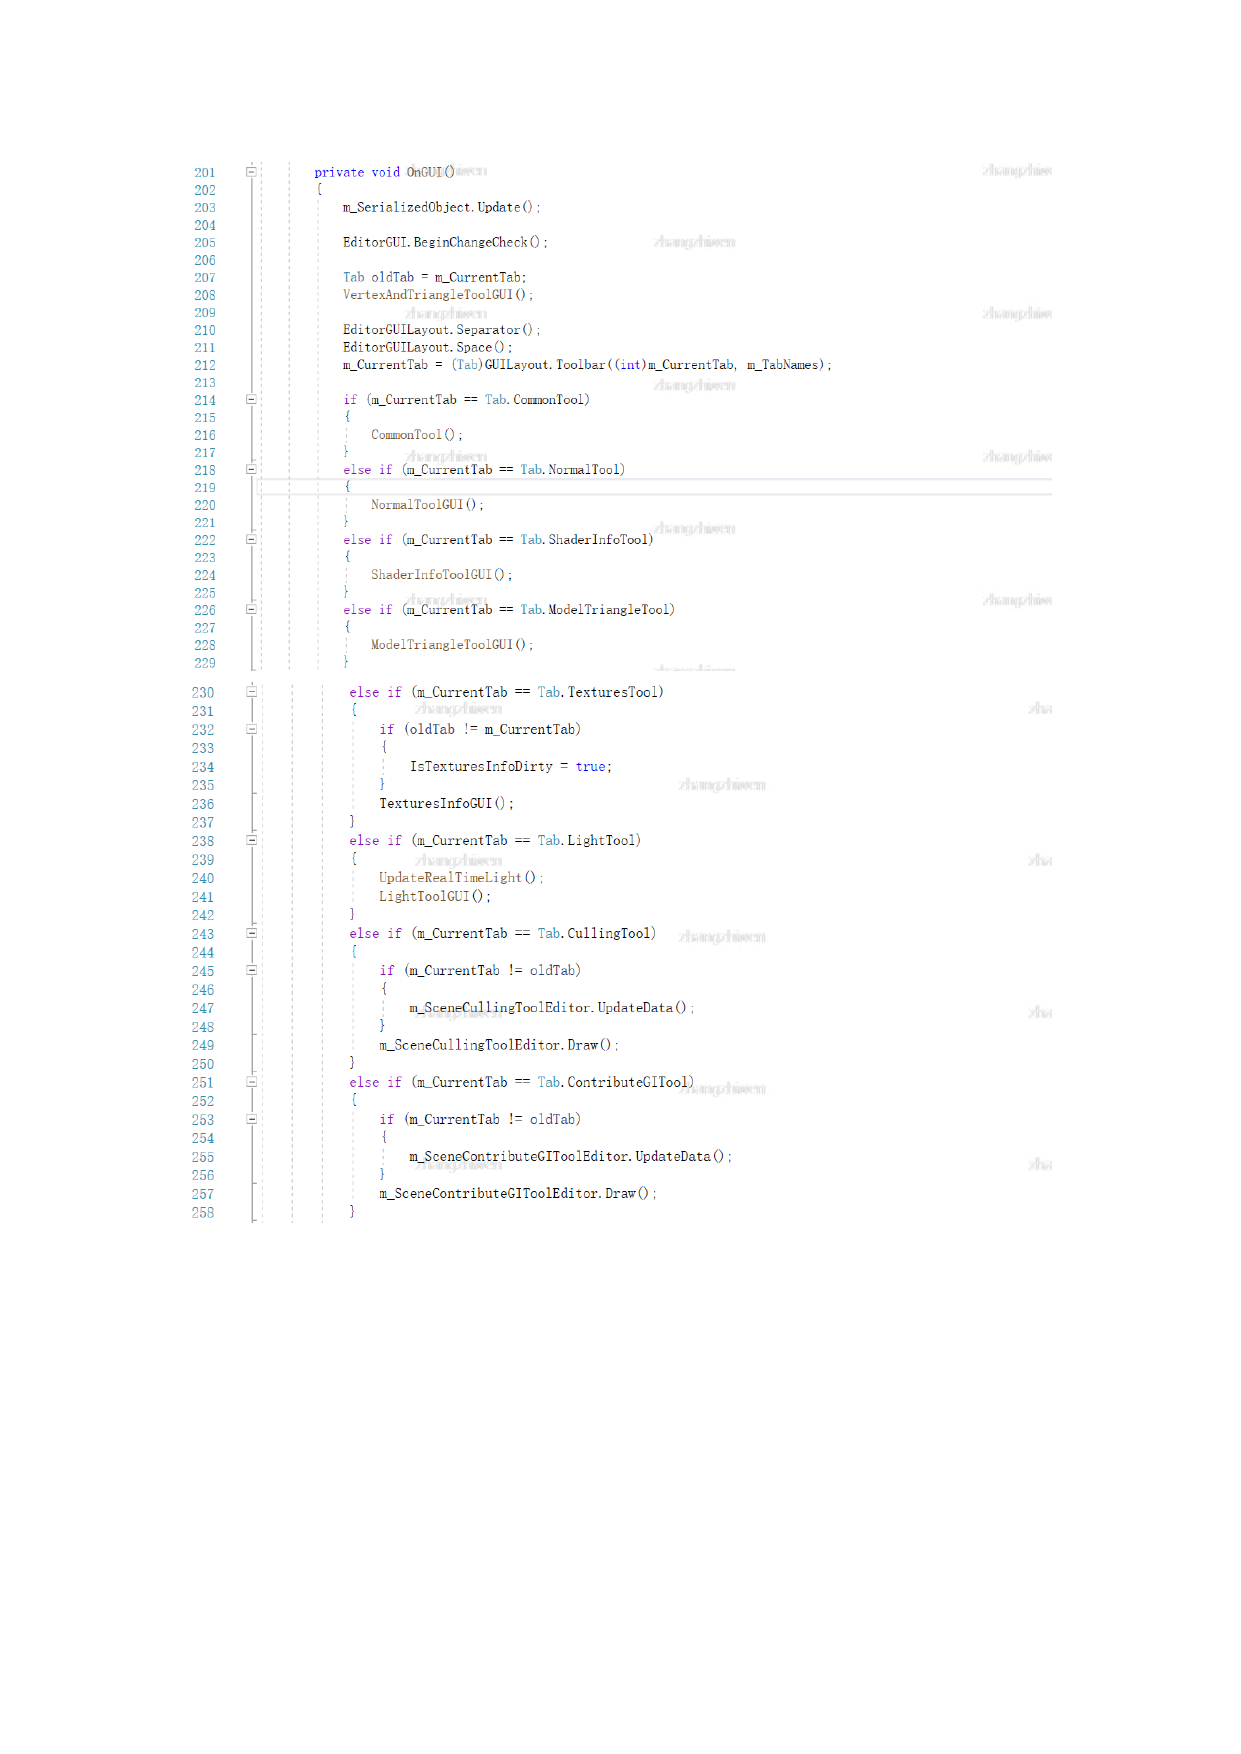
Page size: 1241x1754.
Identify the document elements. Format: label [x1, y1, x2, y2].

picture [187, 162, 1052, 671]
picture [187, 682, 1052, 1223]
